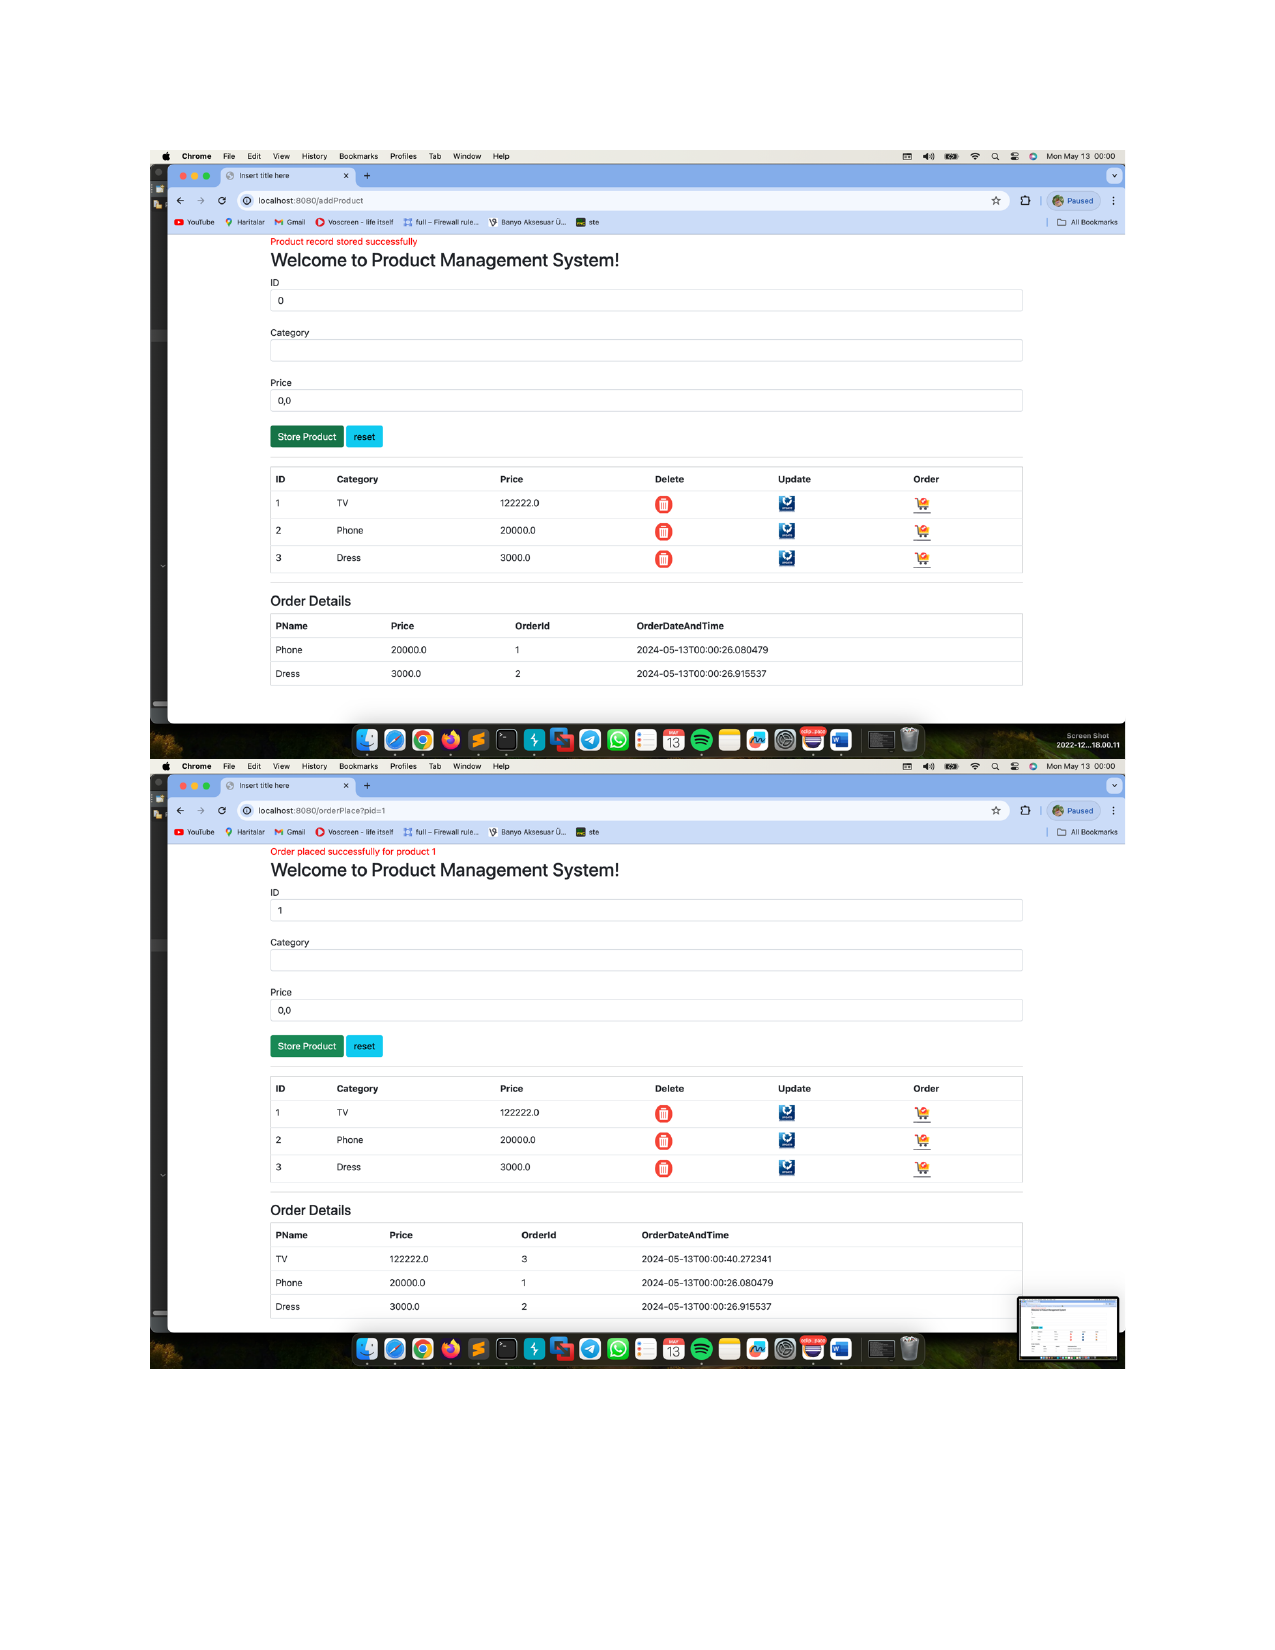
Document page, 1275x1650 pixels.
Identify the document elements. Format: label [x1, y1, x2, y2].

picture [150, 150, 1125, 1369]
